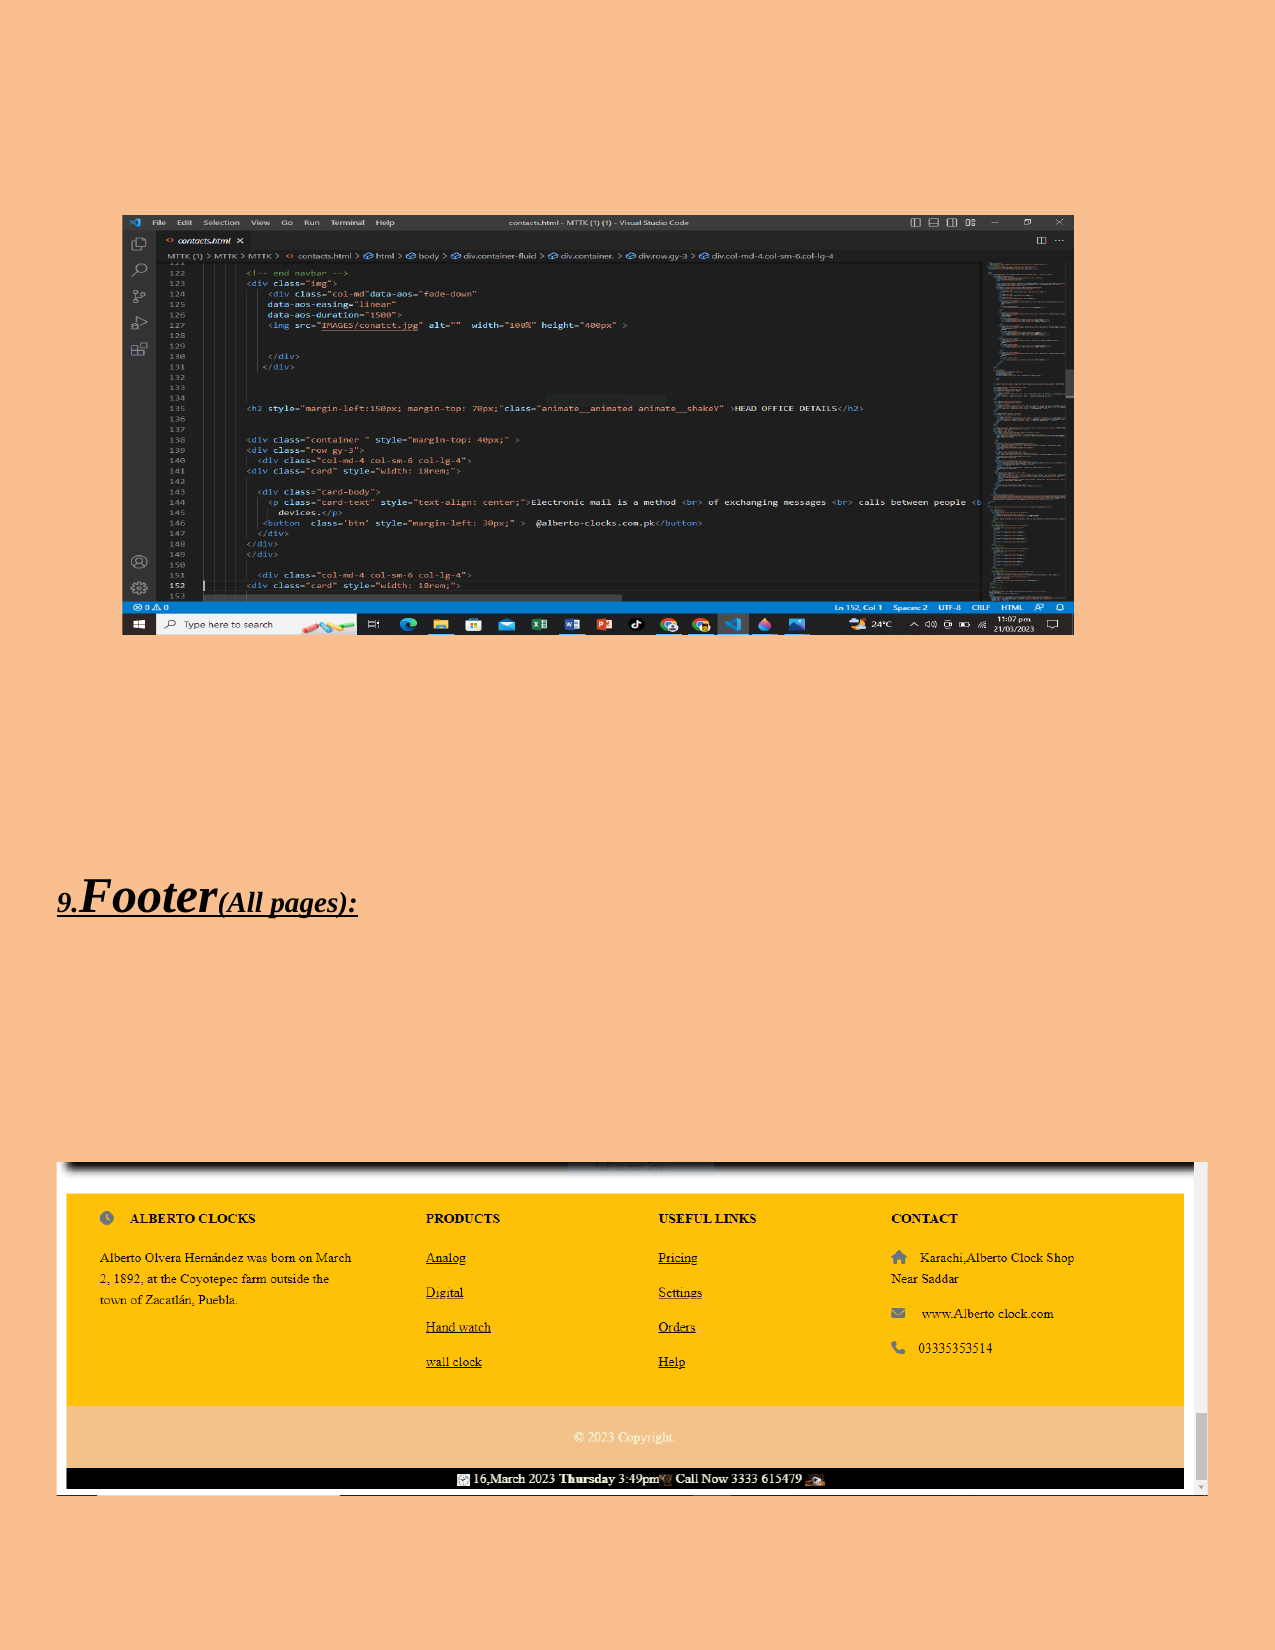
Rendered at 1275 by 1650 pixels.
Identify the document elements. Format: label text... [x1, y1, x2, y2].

picture [122, 215, 1074, 635]
picture [56, 1162, 1208, 1496]
text 9.Footer(All pages): [57, 866, 1208, 923]
